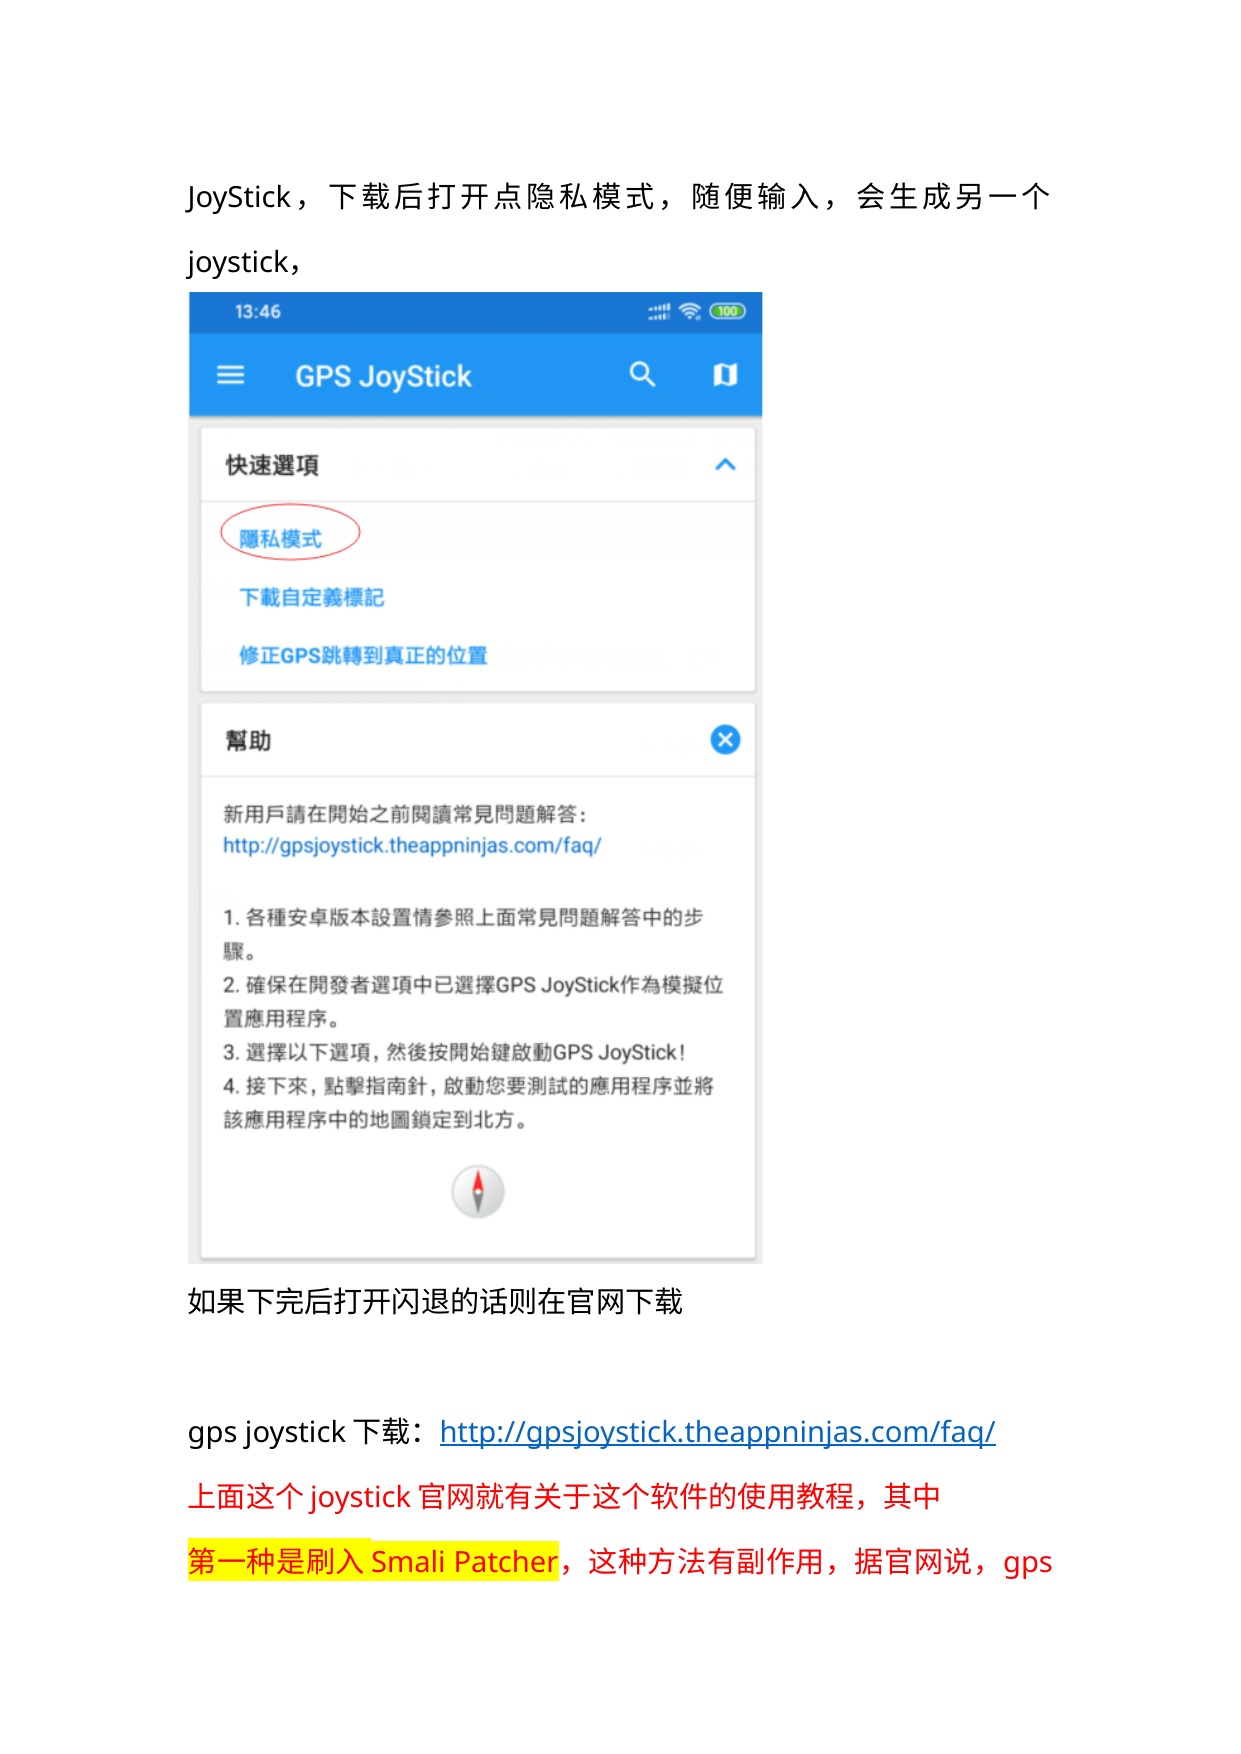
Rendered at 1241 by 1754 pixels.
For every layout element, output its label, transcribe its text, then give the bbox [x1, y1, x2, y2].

text 如果下完后打开闪退的话则在官网下载 [187, 1267, 1053, 1332]
text 上面这个joystick官网就有关于这个软件的使用教程，其中 [187, 1462, 1053, 1527]
picture [187, 292, 763, 1264]
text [187, 1527, 1053, 1592]
text gps joystick下载：http://gpsjoystick.theappninjas.com/faq/ [187, 1397, 1053, 1462]
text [187, 162, 1053, 292]
